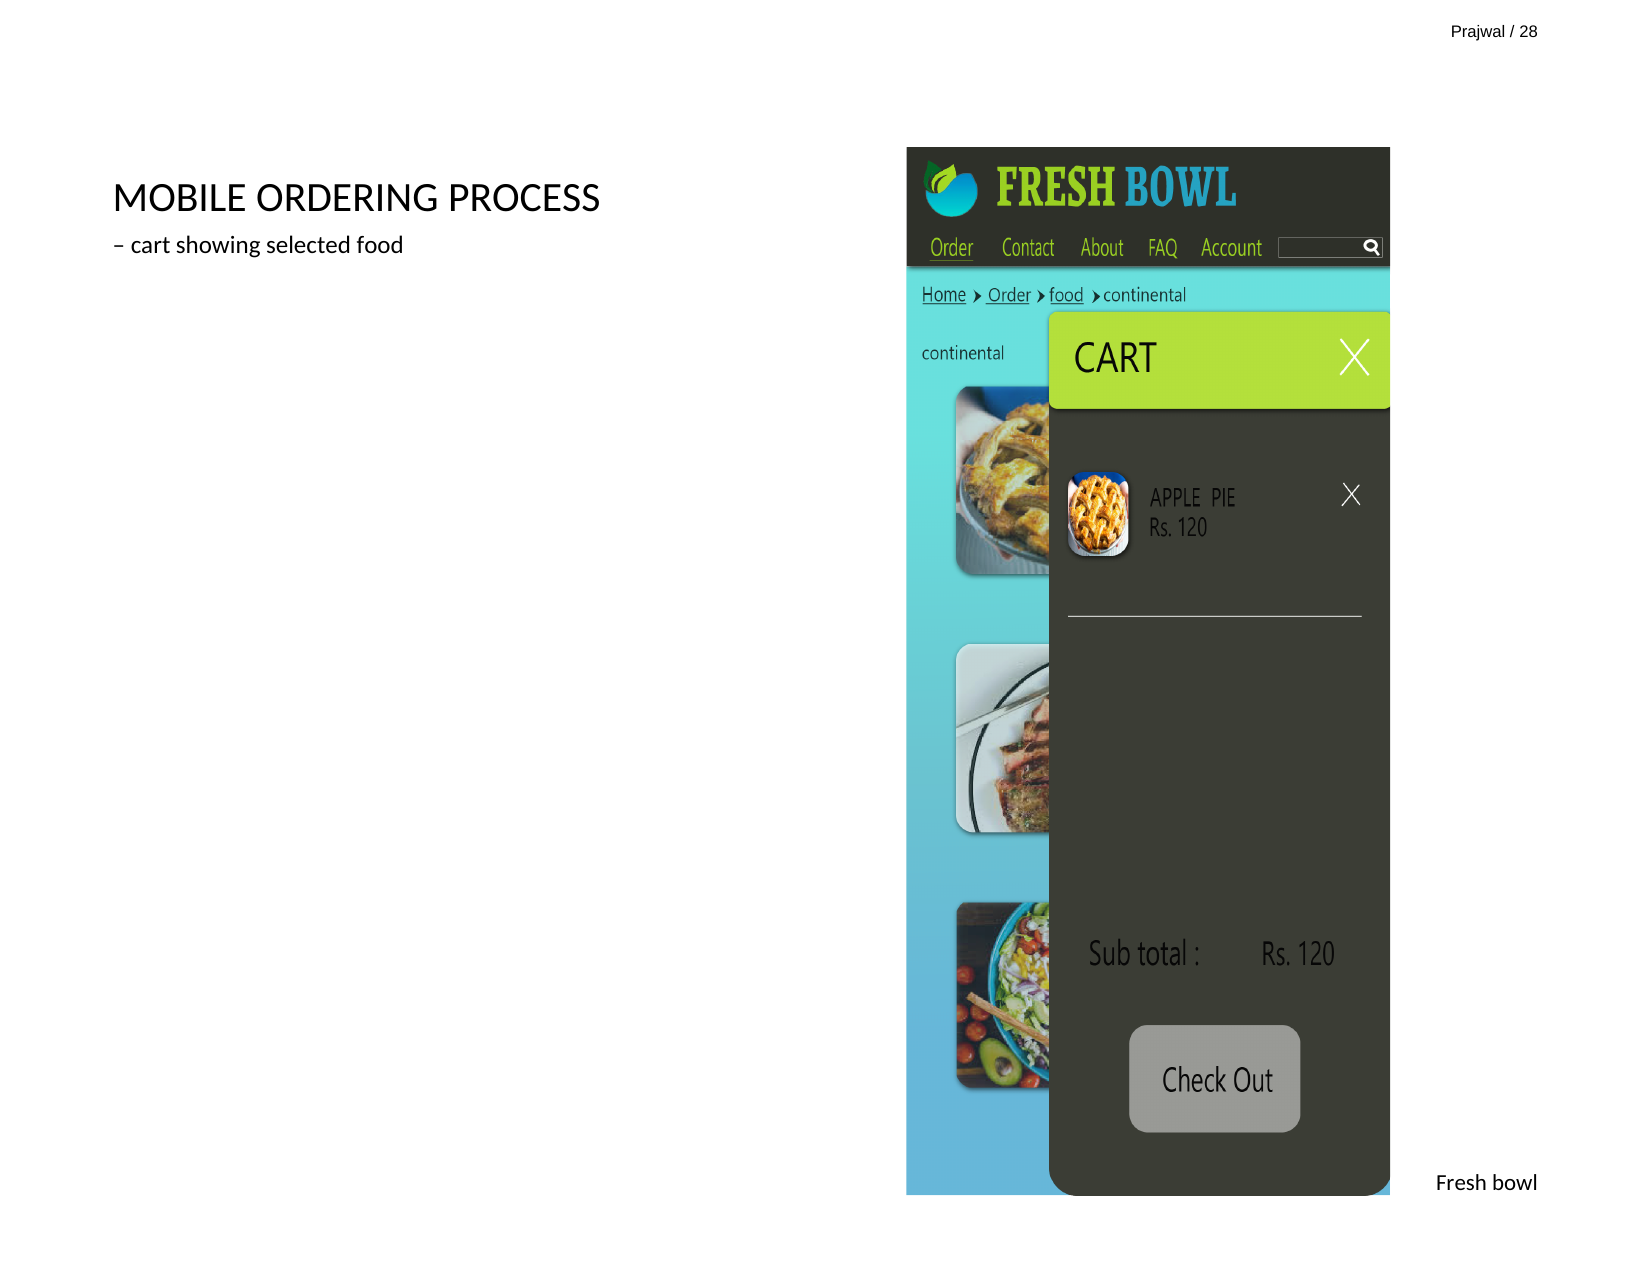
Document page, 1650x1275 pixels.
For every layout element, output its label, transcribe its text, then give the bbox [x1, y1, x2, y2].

text – cart showing selected food [112, 229, 1537, 260]
picture [906, 147, 1391, 171]
picture [906, 260, 1391, 1196]
picture [906, 222, 1391, 229]
text MOBILE ORDERING PROCESS [112, 171, 1537, 222]
